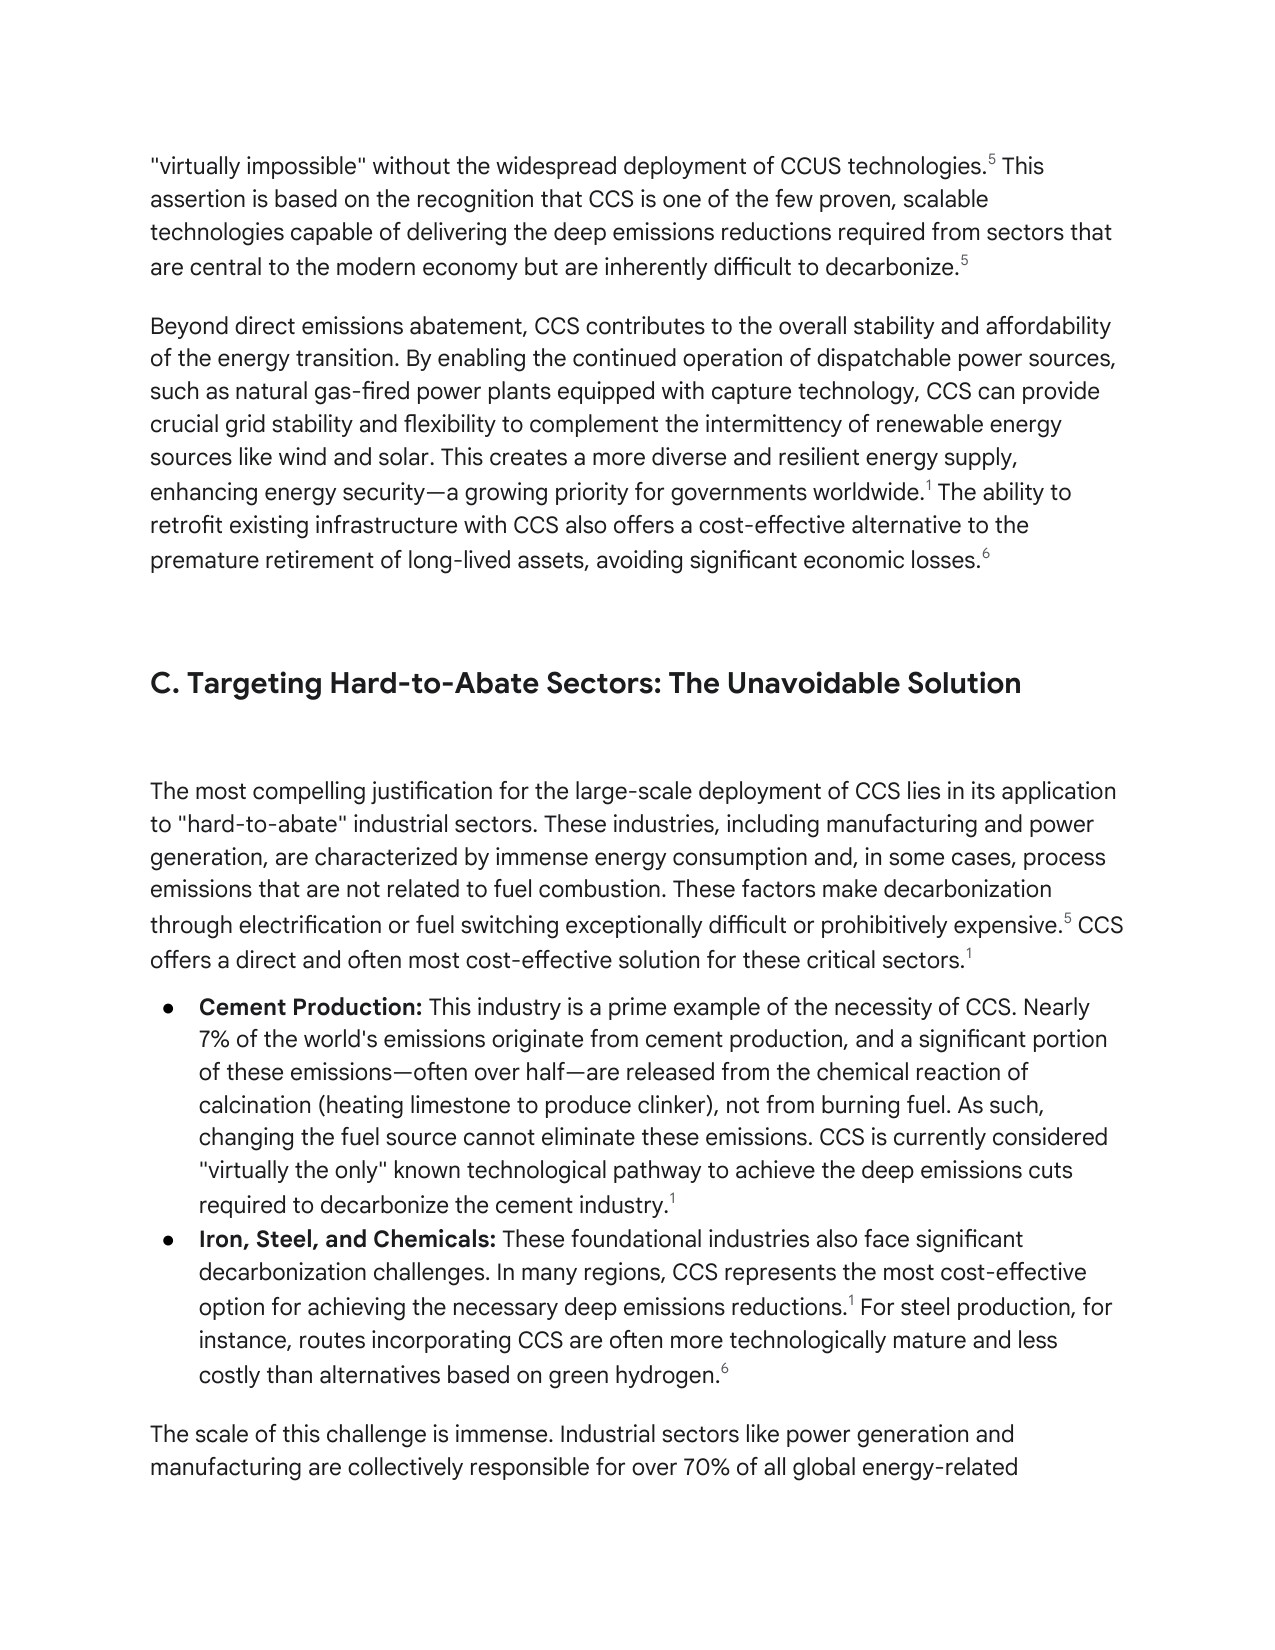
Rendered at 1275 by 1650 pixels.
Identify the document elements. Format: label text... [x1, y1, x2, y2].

list Iron, Steel, and Chemicals: These foundational industries also face significant decarbonization challenges. In many regions, CCS represents the most cost-effective option for achieving the necessary deep emissions reductions.1 For steel production, for instance, routes incorporating CCS are often more technologically mature and less costly than alternatives based on green hydrogen.6 [161, 1225, 1125, 1391]
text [150, 1420, 1125, 1482]
subtitle C. Targeting Hard-to-Abate Sectors: The Unavoidable Solution [150, 666, 1125, 702]
text The most compelling justification for the large-scale deployment of CCS lies in its application to "hard-to-abate" industrial sectors. These industries, including manufacturing and power generation, are characterized by immense energy consumption and, in some cases, process emissions that are not related to fuel combustion. These factors make decarbonization through electrification or fuel switching exceptionally difficult or prohibitively expensive.5 CCS offers a direct and often most cost-effective solution for these critical sectors.1 [150, 778, 1125, 976]
list Cement Production: This industry is a prime example of the necessity of CCS. Nearly 7% of the world's emissions originate from cement production, and a significant portion of these emissions—often over half—are released from the chemical reaction of calcination (heating limestone to produce clinker), not from burning fuel. As such, changing the fuel source cannot eliminate these emissions. CCS is currently considered "virtually the only" known technological pathway to achieve the deep emissions cuts required to decarbonize the cement industry.1 [161, 993, 1125, 1221]
text Beyond direct emissions abatement, CCS contributes to the overall stability and affordability of the energy transition. By enabling the continued operation of dispatchable power sources, such as natural gas-fired power plants equipped with capture technology, CCS can provide crucial grid stability and flexibility to complement the intermittency of renewable energy sources like wind and solar. This creates a more diverse and resilient energy supply, enhancing energy security—a growing priority for governments worldwide.1 The ability to retrofit existing infrastructure with CCS also offers a cost-effective alternative to the premature retirement of long-lived assets, avoiding significant economic losses.6 [150, 312, 1125, 576]
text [150, 150, 1125, 282]
